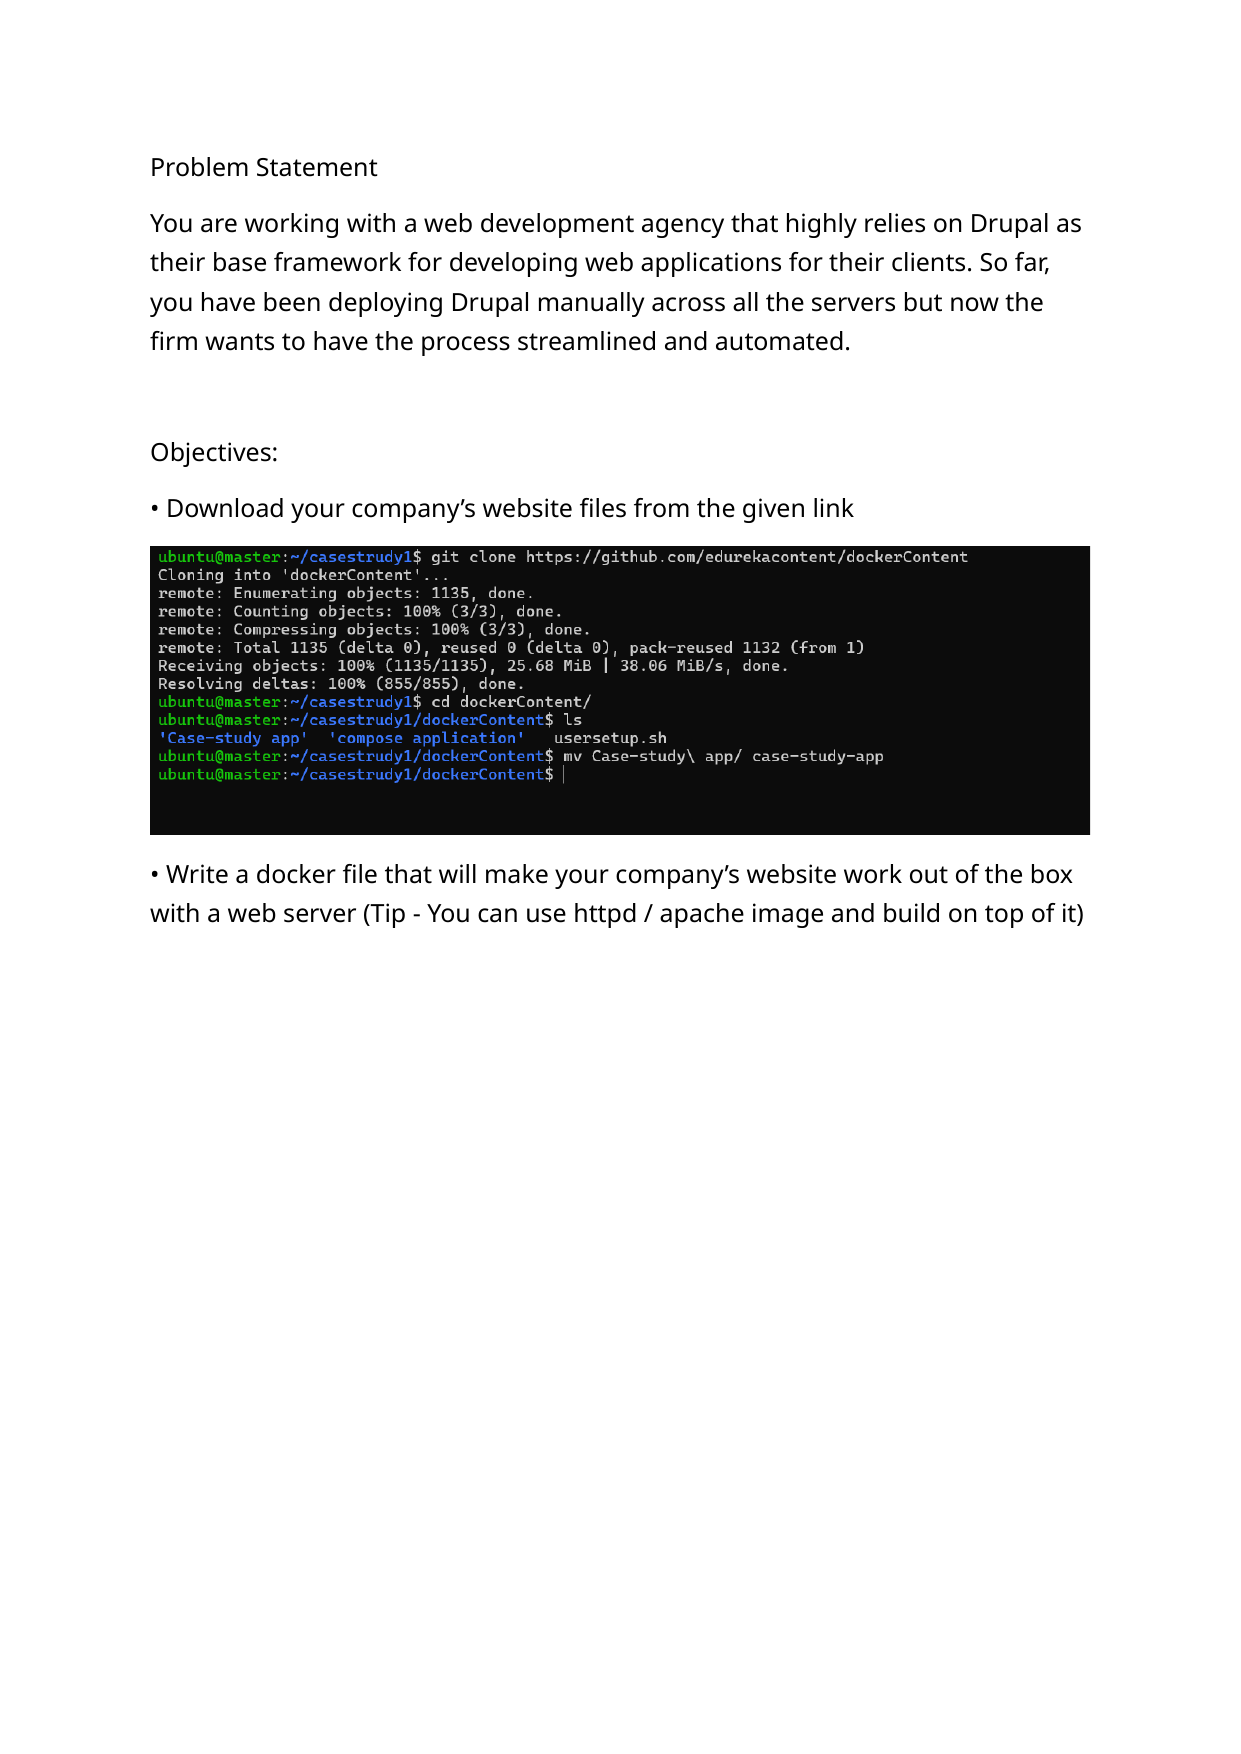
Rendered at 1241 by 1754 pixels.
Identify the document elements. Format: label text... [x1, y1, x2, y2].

text • Download your company’s website files from the given link [150, 491, 1090, 525]
text • Write a docker file that will make your company’s website work out of the box with a web server (Tip - You can use httpd / apache image and build on top of it) [150, 856, 1090, 930]
text Objectives: [150, 435, 1090, 469]
picture [150, 546, 1091, 835]
text Problem Statement [150, 150, 1090, 184]
text You are working with a web development agency that highly relies on Drupal as their base framework for developing web applications for their clients. So far, you have been deploying Drupal manually across all the servers but now the firm wants to have the process streamlined and automated. [150, 206, 1090, 357]
